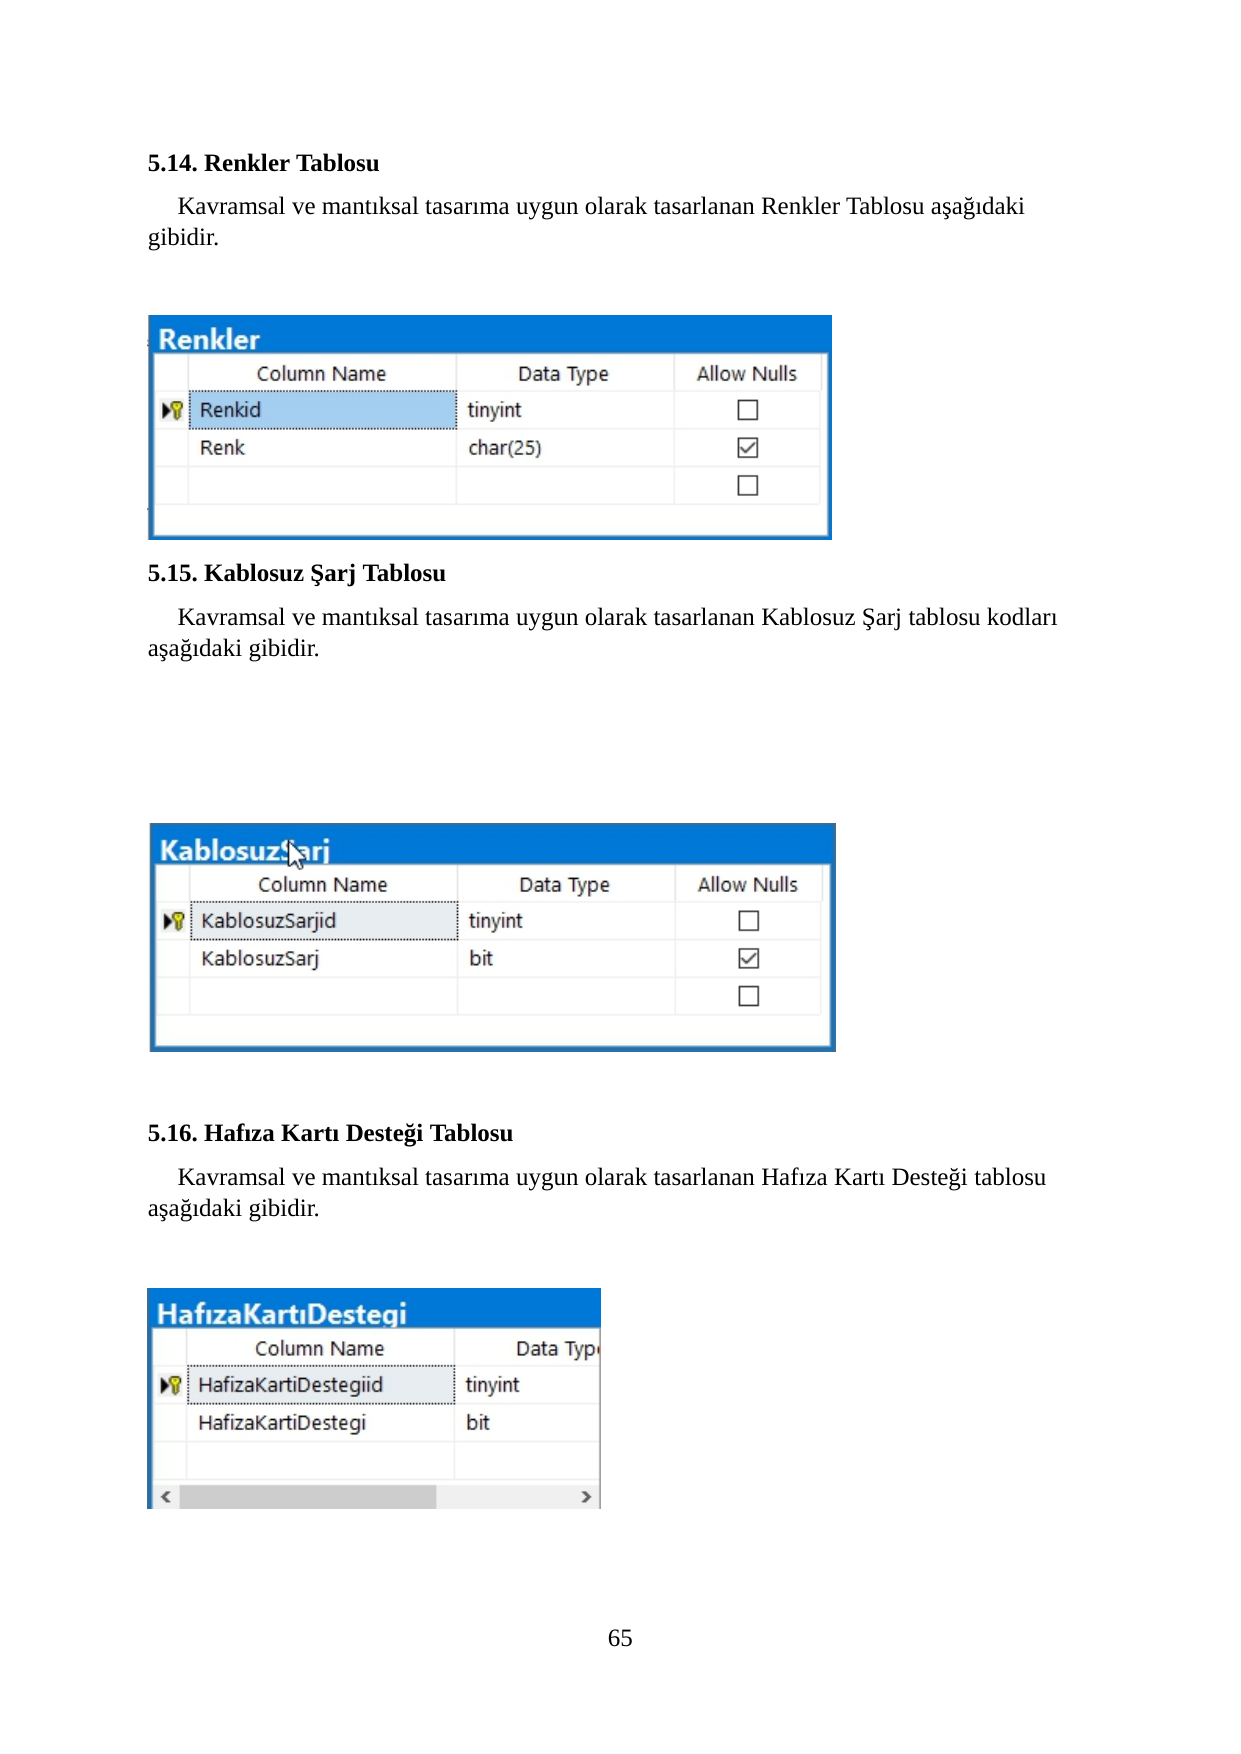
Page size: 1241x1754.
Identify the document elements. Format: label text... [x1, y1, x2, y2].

subtitle 5.16. Hafıza Kartı Desteği Tablosu [148, 1118, 1092, 1147]
subtitle 5.14. Renkler Tablosu [148, 148, 1092, 176]
picture [147, 1288, 601, 1509]
text Kavramsal ve mantıksal tasarıma uygun olarak tasarlanan Hafıza Kartı Desteği tablosu aşağıdaki gibidir. [148, 1162, 1092, 1222]
text Kavramsal ve mantıksal tasarıma uygun olarak tasarlanan Kablosuz Şarj tablosu kodları aşağıdaki gibidir. [148, 602, 1092, 662]
subtitle 5.15. Kablosuz Şarj Tablosu [148, 558, 1092, 587]
picture [147, 315, 832, 540]
text Kavramsal ve mantıksal tasarıma uygun olarak tasarlanan Renkler Tablosu aşağıdaki gibidir. [148, 191, 1092, 251]
picture [147, 823, 836, 1052]
